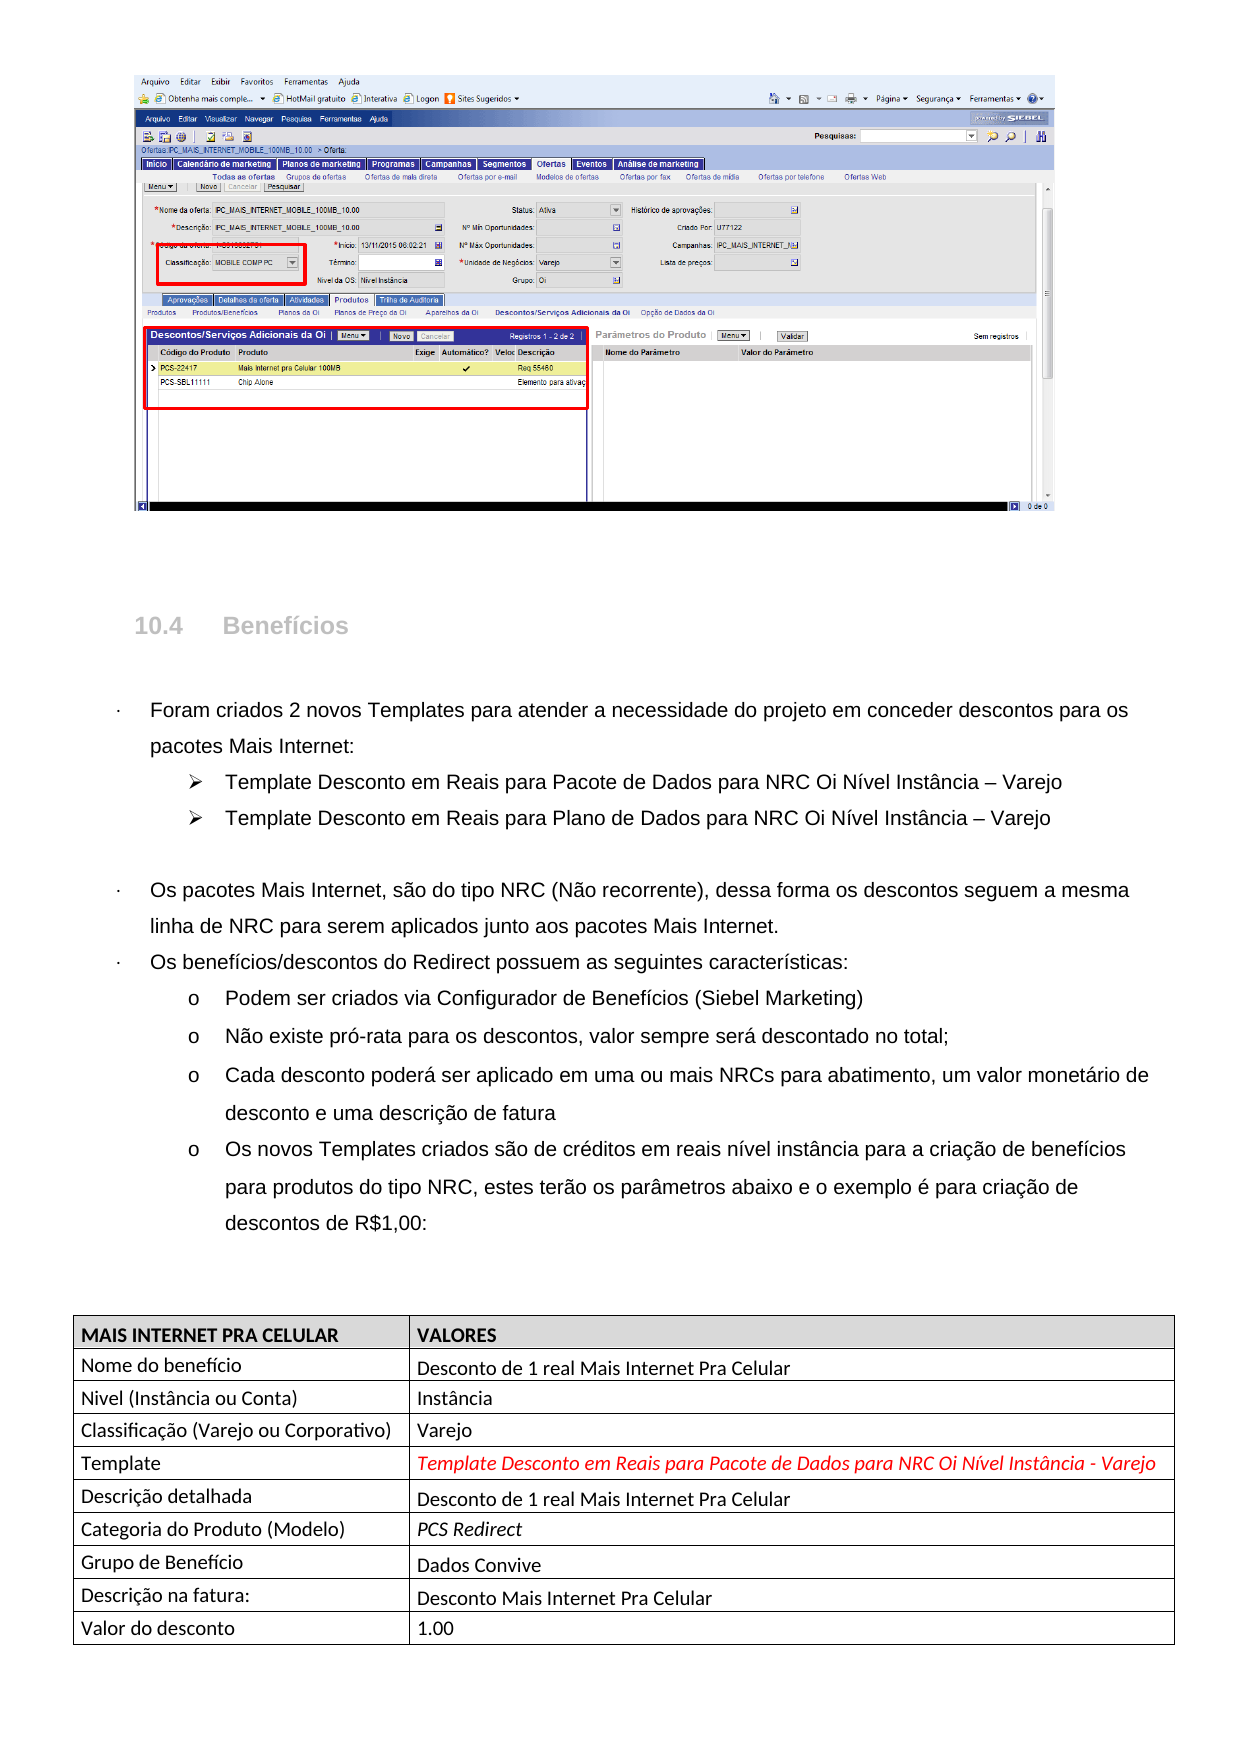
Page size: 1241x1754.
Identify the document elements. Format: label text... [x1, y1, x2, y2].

table_cell Dados Convive [410, 1546, 1174, 1578]
picture [134, 75, 1055, 511]
table_header MAIS INTERNET PRA CELULAR [74, 1316, 409, 1347]
table_cell PCS Redirect [410, 1513, 1174, 1545]
list Foram criados 2 novos Templates para atender a necessidade do projeto em conceder descontos para os pacotes Mais Internet: [112, 697, 1165, 757]
table_cell Desconto de 1 real Mais Internet Pra Celular [410, 1480, 1174, 1512]
table_cell Instância [410, 1381, 1174, 1413]
table_cell Template [74, 1447, 409, 1479]
list Cada desconto poderá ser aplicado em uma ou mais NRCs para abatimento, um valor monetário de desconto e uma descrição de fatura [187, 1063, 1165, 1125]
list Os novos Templates criados são de créditos em reais nível instância para a criação de benefícios para produtos do tipo NRC, estes terão os parâmetros abaixo e o exemplo é para criação de descontos de R$1,00: [187, 1137, 1165, 1234]
table_cell Desconto Mais Internet Pra Celular [410, 1579, 1174, 1611]
table_cell Varejo [410, 1414, 1174, 1446]
list Template Desconto em Reais para Plano de Dados para NRC Oi Nível Instância – Varejo [187, 806, 1165, 829]
list Benefícios [134, 611, 1165, 640]
table_cell Categoria do Produto (Modelo) [74, 1513, 409, 1545]
list Os benefícios/descontos do Redirect possuem as seguintes características: [112, 949, 1165, 973]
table_cell Classificação (Varejo ou Corporativo) [74, 1414, 409, 1446]
table_cell Desconto de 1 real Mais Internet Pra Celular [410, 1349, 1174, 1380]
list Template Desconto em Reais para Pacote de Dados para NRC Oi Nível Instância – Varejo [187, 769, 1165, 793]
table_cell Descrição na fatura: [74, 1579, 409, 1611]
table_cell Grupo de Benefício [74, 1546, 409, 1578]
list Podem ser criados via Configurador de Benefícios (Siebel Marketing) [187, 986, 1165, 1011]
table_cell Template Desconto em Reais para Pacote de Dados para NRC Oi Nível Instância - Varejo [410, 1447, 1174, 1479]
list Não existe pró-rata para os descontos, valor sempre será descontado no total; [187, 1024, 1165, 1050]
table_cell Valor do desconto [74, 1612, 409, 1644]
table_cell Nivel (Instância ou Conta) [74, 1381, 409, 1413]
table_cell 1.00 [410, 1612, 1174, 1644]
table_cell Nome do benefício [74, 1349, 409, 1380]
table_header VALORES [410, 1316, 1174, 1347]
list Os pacotes Mais Internet, são do tipo NRC (Não recorrente), dessa forma os descontos seguem a mesma linha de NRC para serem aplicados junto aos pacotes Mais Internet. [112, 877, 1165, 937]
table_cell Descrição detalhada [74, 1480, 409, 1512]
